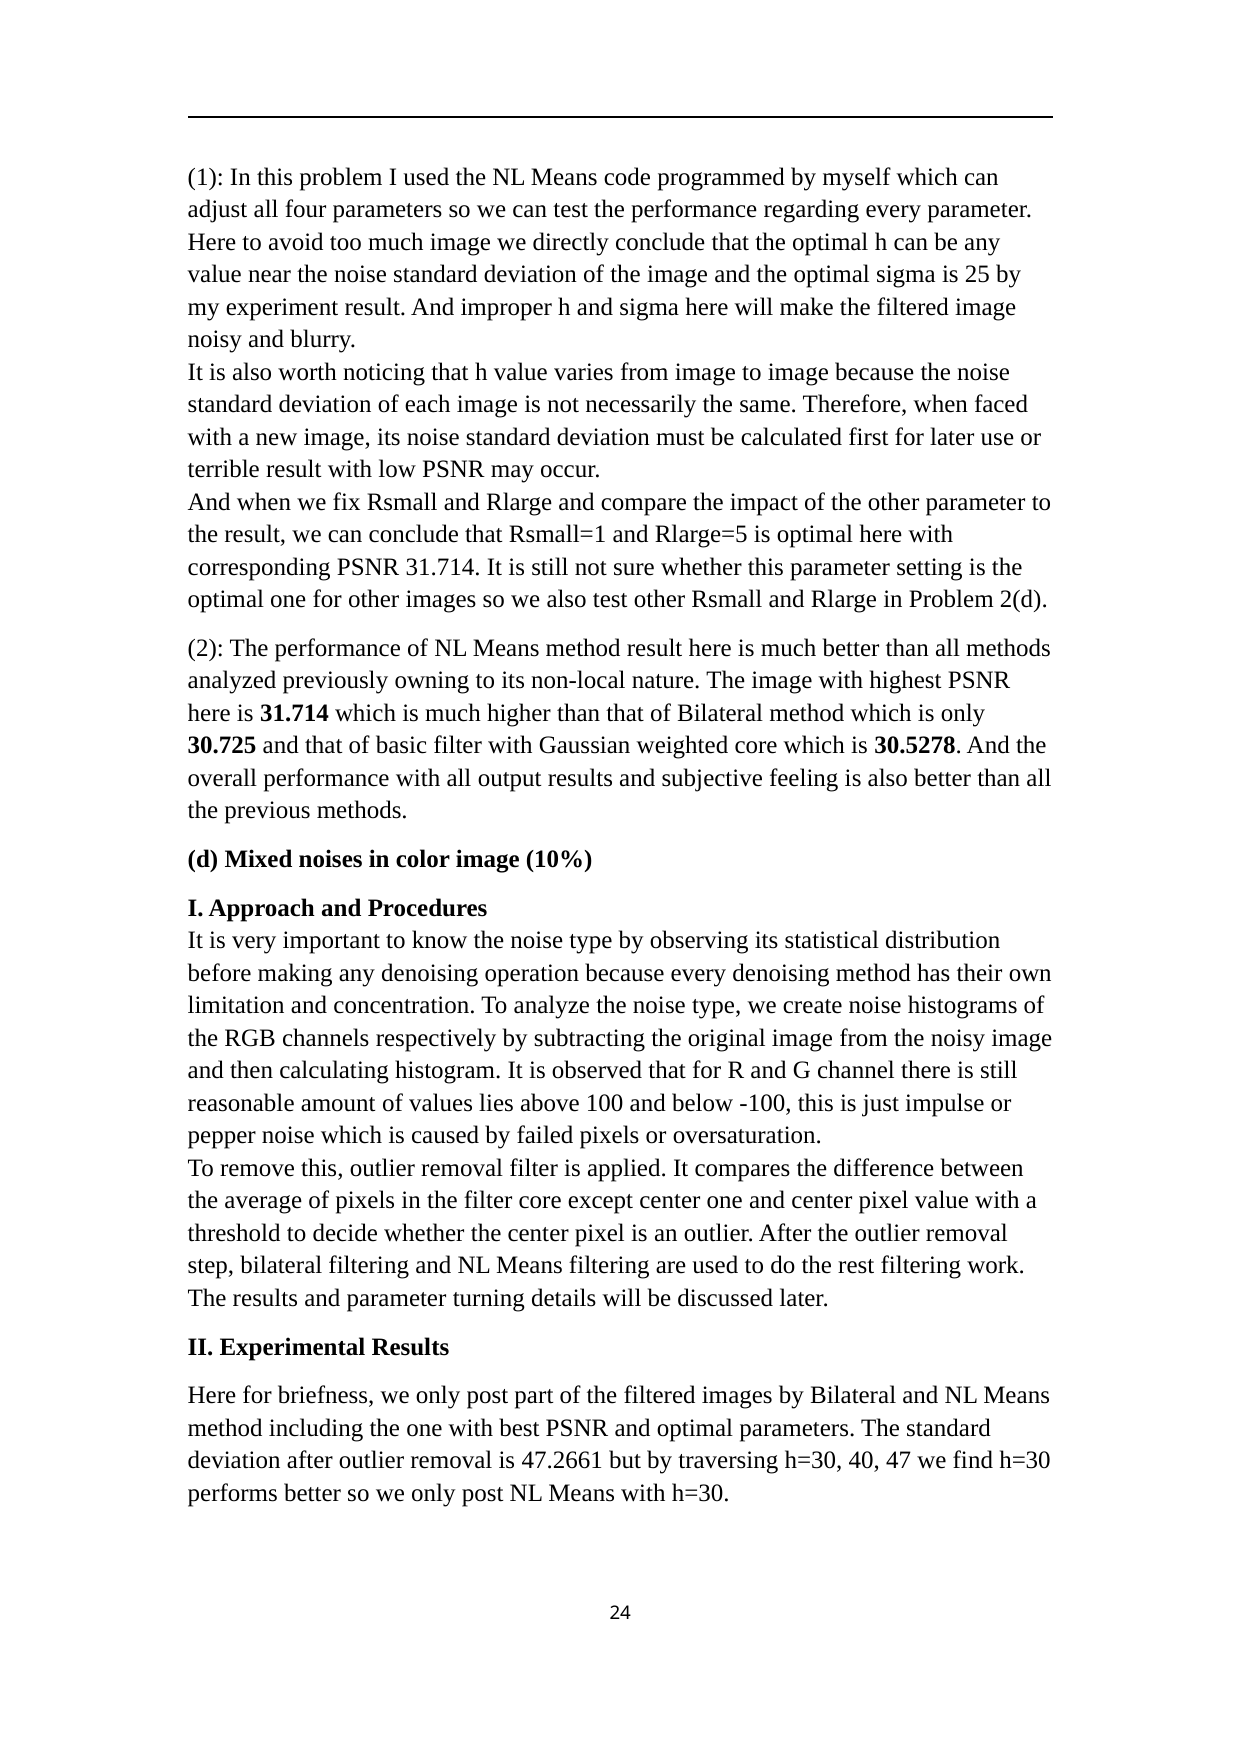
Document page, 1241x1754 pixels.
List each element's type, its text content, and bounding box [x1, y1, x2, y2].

text It is also worth noticing that h value varies from image to image because the noise standard deviation of each image is not necessarily the same. Therefore, when faced with a new image, its noise standard deviation must be calculated first for later use or terrible result with low PSNR may occur. [187, 355, 1053, 485]
text Here for briefness, we only post part of the filtered images by Bilateral and NL Means method including the one with best PSNR and optimal parameters. The standard deviation after outlier removal is 47.2661 but by traversing h=30, 40, 47 we find h=30 performs better so we only post NL Means with h=30. [187, 1378, 1053, 1508]
text (d) Mixed noises in color image (10%) [187, 842, 1053, 875]
text (2): The performance of NL Means method result here is much better than all methods analyzed previously owning to its non-local nature. The image with highest PSNR here is 31.714 which is much higher than that of Bilateral method which is only 30.725 and that of basic filter with Gaussian weighted core which is 30.5278. And the overall performance with all output results and subjective feeling is also better than all the previous methods. [187, 631, 1053, 826]
text To remove this, outlier removal filter is applied. It compares the difference between the average of pixels in the filter core except center one and center pixel value with a threshold to decide whether the center pixel is an outlier. After the outlier removal step, bilateral filtering and NL Means filtering are used to do the rest filtering work. The results and parameter turning details will be discussed later. [187, 1151, 1053, 1313]
text II. Experimental Results [187, 1330, 1053, 1362]
text It is very important to know the noise type by observing its statistical distribution before making any denoising operation because every denoising method has their own limitation and concentration. To analyze the noise type, we create noise histograms of the RGB channels respectively by subtracting the original image from the noisy image and then calculating histogram. It is observed that for R and G channel there is still reasonable amount of values lies above 100 and below -100, this is just impulse or pepper noise which is caused by failed pixels or oversaturation. [187, 923, 1053, 1151]
text And when we fix Rsmall and Rlarge and compare the impact of the other parameter to the result, we can conclude that Rsmall=1 and Rlarge=5 is optimal here with corresponding PSNR 31.714. It is still not sure whether this parameter setting is the optimal one for other images so we also test other Rsmall and Rlarge in Problem 2(d). [187, 485, 1053, 615]
text (1): In this problem I used the NL Means code programmed by myself which can adjust all four parameters so we can test the performance regarding every parameter. Here to avoid too much image we directly conclude that the optimal h can be any value near the noise standard deviation of the image and the optimal sigma is 25 by my experiment result. And improper h and sigma here will make the filtered image noisy and blurry. [187, 160, 1053, 355]
text I. Approach and Procedures [187, 891, 1053, 923]
